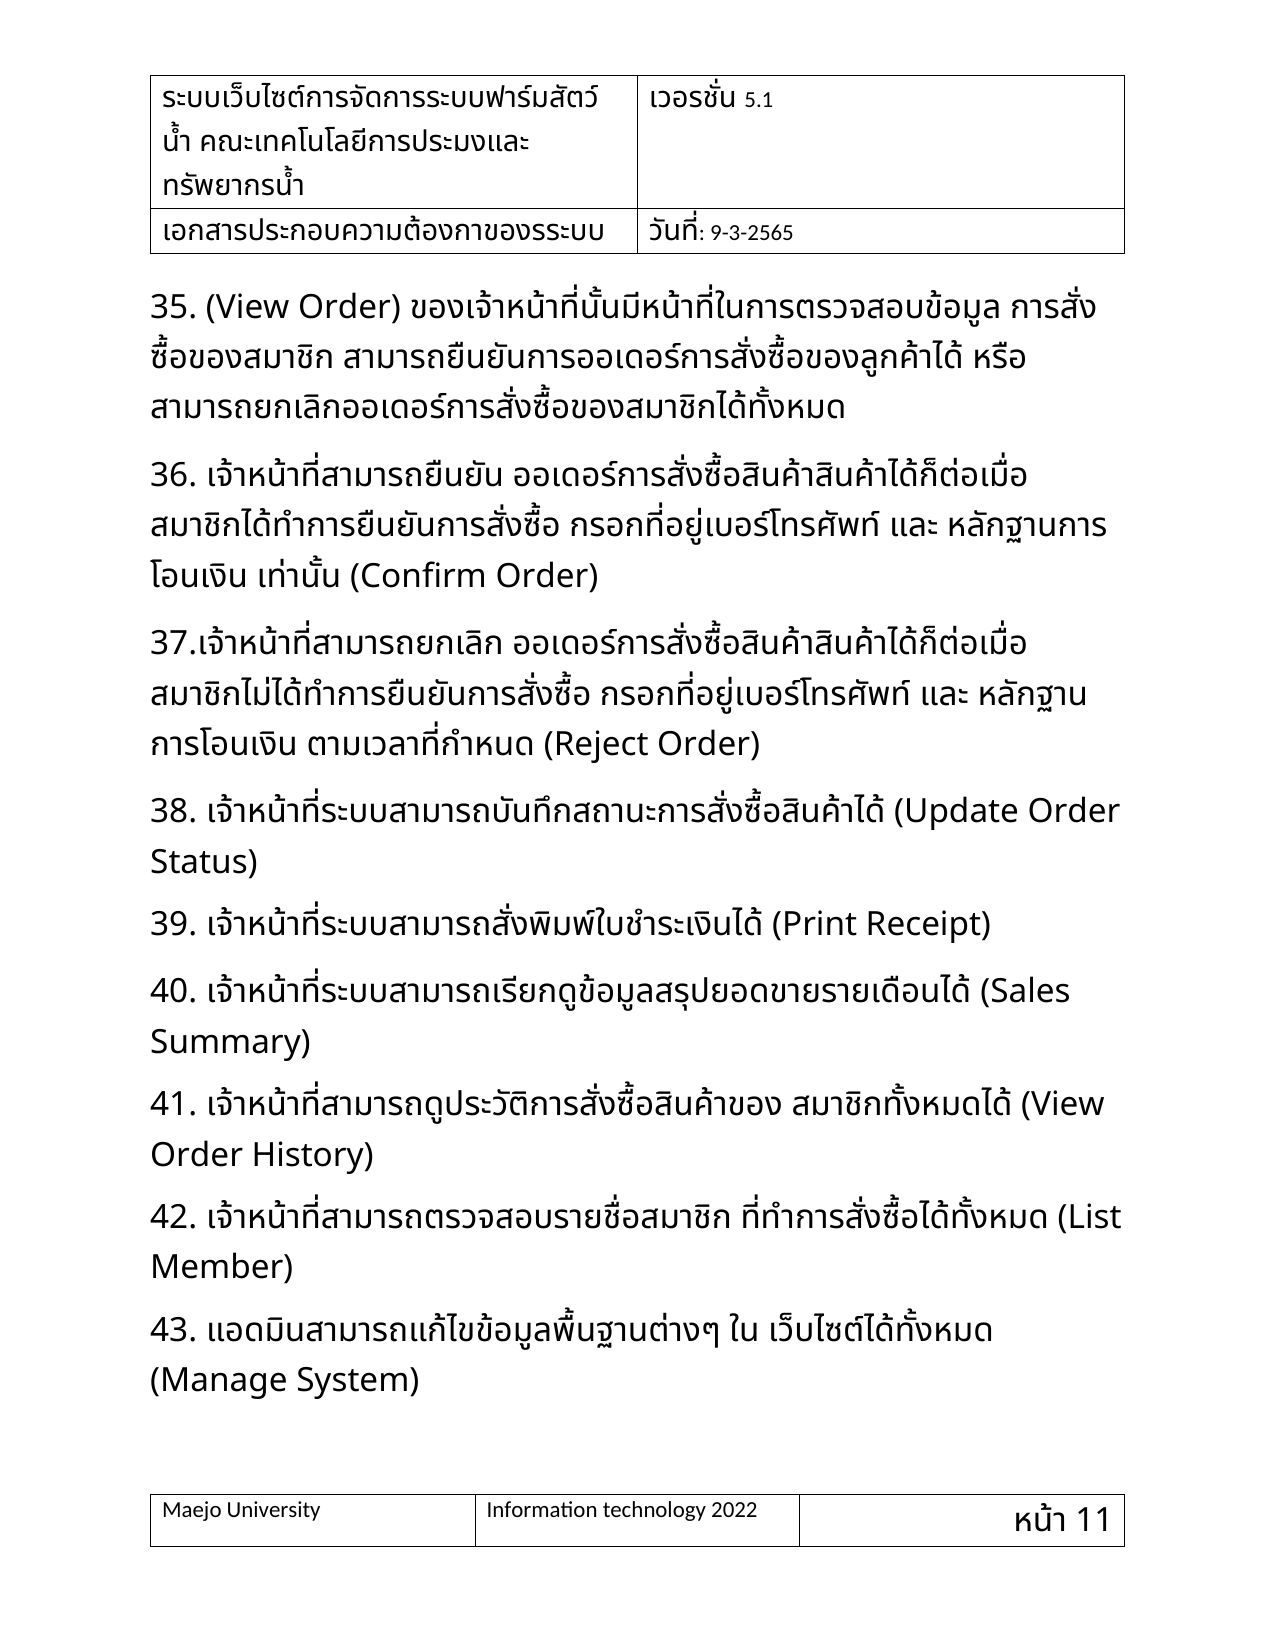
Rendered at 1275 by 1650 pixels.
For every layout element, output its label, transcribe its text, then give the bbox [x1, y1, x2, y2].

text 40. เจ้าหน้าที่ระบบสามารถเรียกดูข้อมูลสรุปยอดขายรายเดือนได้ (Sales Summary) [150, 967, 1125, 1063]
text 35. (View Order) ของเจ้าหน้าที่นั้นมีหน้าที่ในการตรวจสอบข้อมูล การสั่งซื้อของสมาชิก สามารถยืนยันการออเดอร์การสั่งซื้อของลูกค้าได้ หรือสามารถยกเลิกออเดอร์การสั่งซื้อของสมาชิกได้ทั้งหมด [150, 282, 1125, 434]
text 42. เจ้าหน้าที่สามารถตรวจสอบรายชื่อสมาชิก ที่ทำการสั่งซื้อได้ทั้งหมด (List Member) [150, 1193, 1125, 1289]
text 37.เจ้าหน้าที่สามารถยกเลิก ออเดอร์การสั่งซื้อสินค้าสินค้าได้ก็ต่อเมื่อ สมาชิกไม่ได้ทำการยืนยันการสั่งซื้อ กรอกที่อยู่เบอร์โทรศัพท์ และ หลักฐานการโอนเงิน ตามเวลาที่กำหนด (Reject Order) [150, 619, 1125, 771]
text 38. เจ้าหน้าที่ระบบสามารถบันทึกสถานะการสั่งซื้อสินค้าได้ (Update Order Status) [150, 787, 1125, 883]
text 43. แอดมินสามารถแก้ไขข้อมูลพื้นฐานต่างๆ ใน เว็บไซต์ได้ทั้งหมด (Manage System) [150, 1305, 1125, 1401]
text 39. เจ้าหน้าที่ระบบสามารถสั่งพิมพ์ใบชำระเงินได้ (Print Receipt) [150, 900, 1125, 951]
text 41. เจ้าหน้าที่สามารถดูประวัติการสั่งซื้อสินค้าของ สมาชิกทั้งหมดได้ (View Order History) [150, 1080, 1125, 1176]
text 36. เจ้าหน้าที่สามารถยืนยัน ออเดอร์การสั่งซื้อสินค้าสินค้าได้ก็ต่อเมื่อ สมาชิกได้ทำการยืนยันการสั่งซื้อ กรอกที่อยู่เบอร์โทรศัพท์ และ หลักฐานการโอนเงิน เท่านั้น (Confirm Order) [150, 451, 1125, 602]
